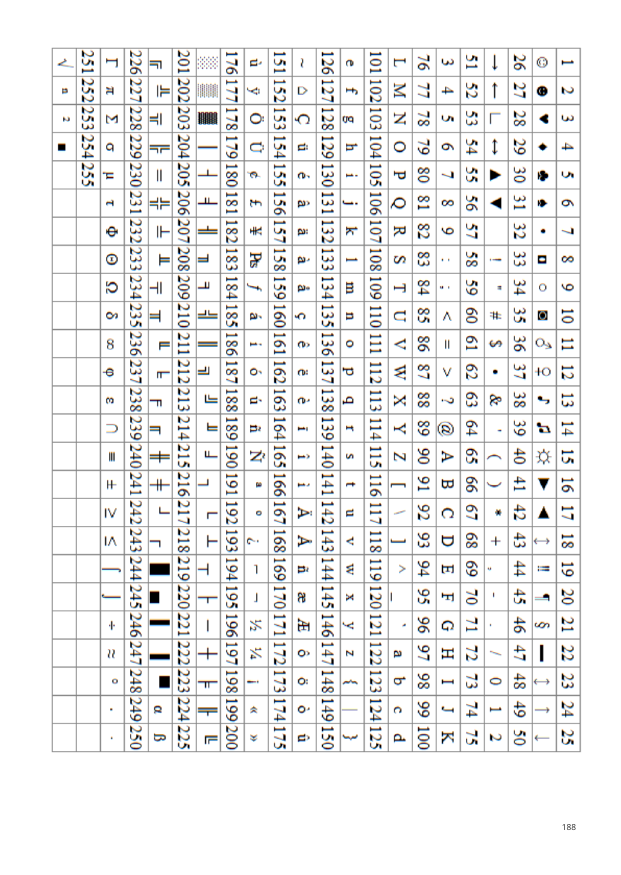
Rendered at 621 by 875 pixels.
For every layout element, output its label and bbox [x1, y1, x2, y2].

picture [47, 45, 583, 755]
